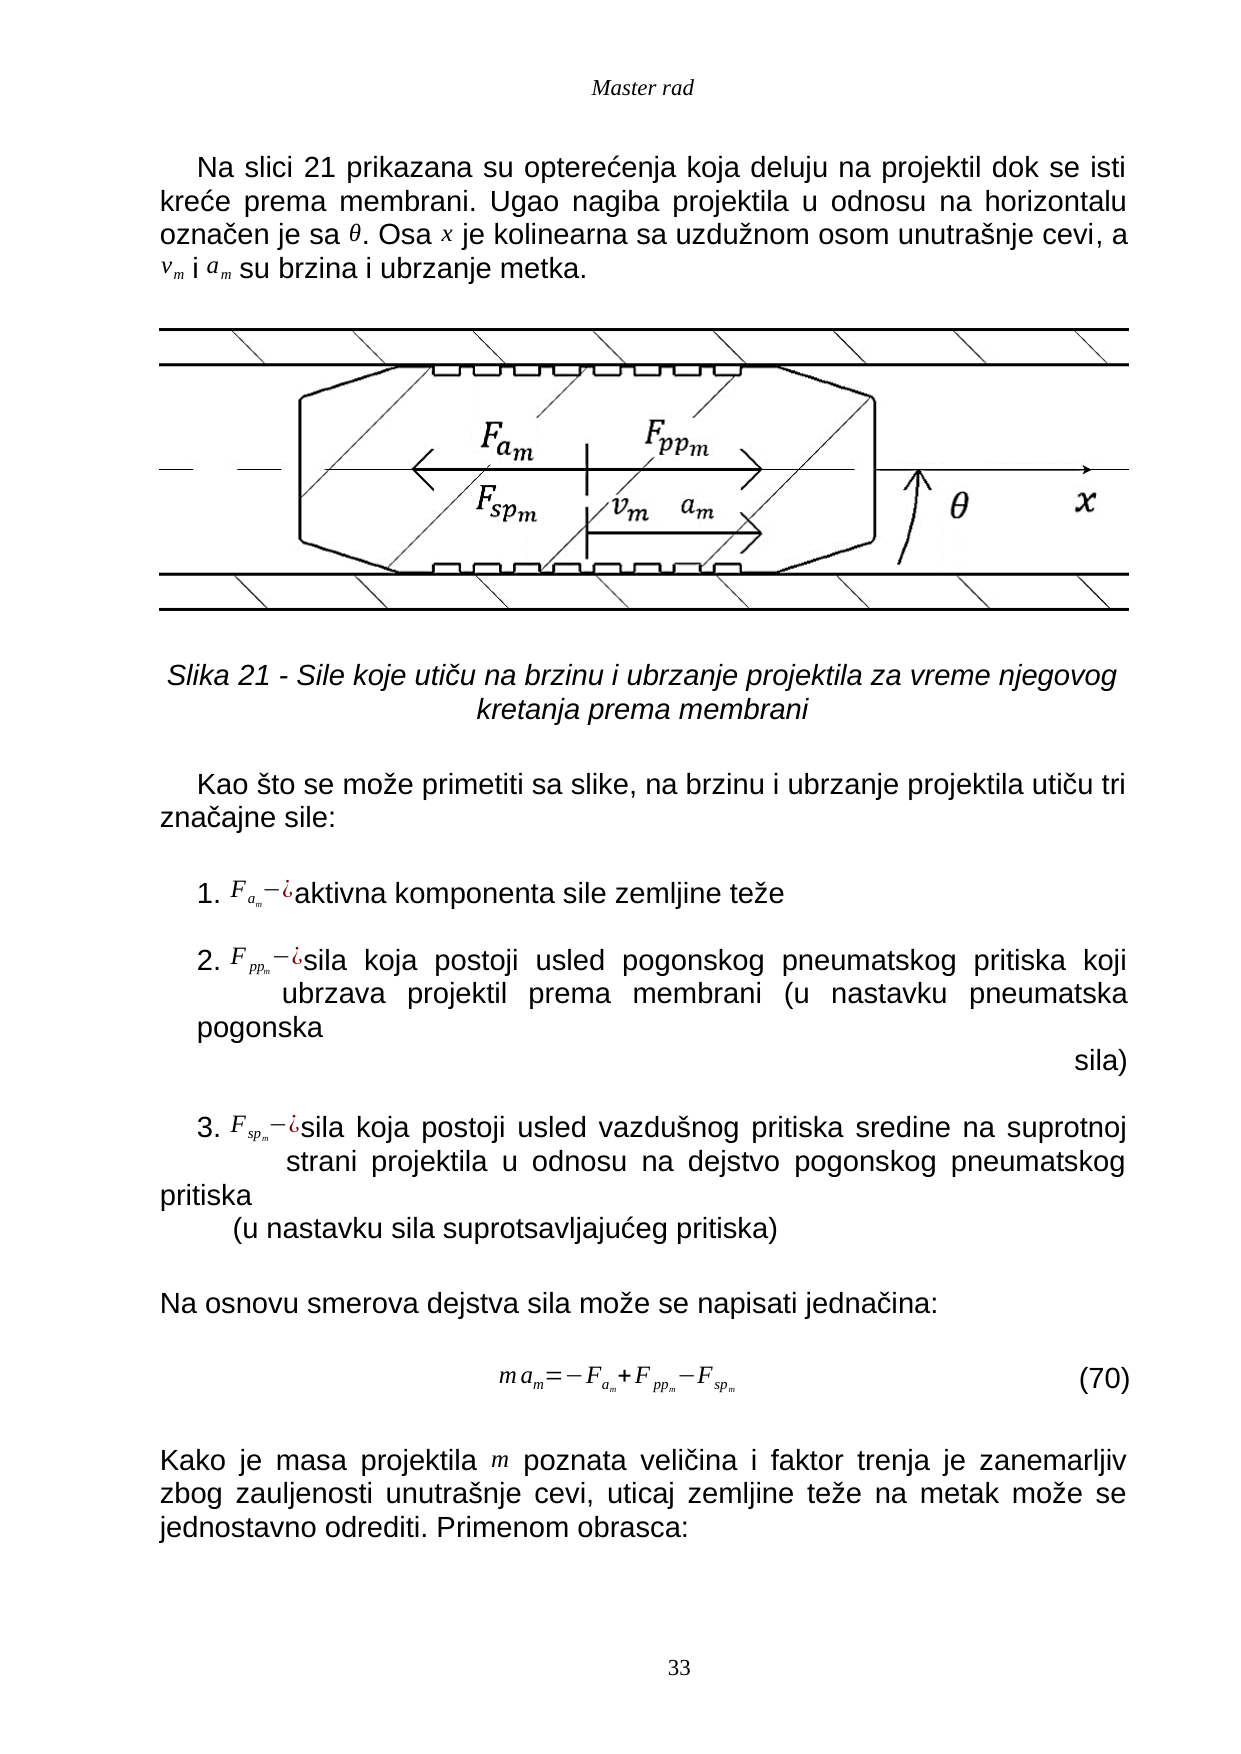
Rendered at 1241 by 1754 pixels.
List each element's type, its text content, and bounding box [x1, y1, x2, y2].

list sila koja postoji usled pogonskog pneumatskog pritiska koji ubrzava projektil prema membrani (u nastavku pneumatska pogonska sila) [197, 943, 1128, 1111]
list sila koja postoji usled vazdušnog pritiska sredine na suprotnoj strani projektila u odnosu na dejstvo pogonskog pneumatskog pritiska (u nastavku sila suprotsavljajućeg pritiska) [159, 1111, 1128, 1245]
picture [159, 325, 1129, 616]
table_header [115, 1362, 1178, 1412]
text Slika 21 - Sile koje utiču na brzinu i ubrzanje projektila za vreme njegovog kretanja prema membrani [159, 658, 1128, 725]
text Kao što se može primetiti sa slike, na brzinu i ubrzanje projektila utiču tri značajne sile: [159, 767, 1128, 834]
text Kako je masa projektila poznata veličina i faktor trenja je zanemarljiv zbog zauljenosti unutrašnje cevi, uticaj zemljine teže na metak može se jednostavno odrediti. Primenom obrasca: [159, 1443, 1128, 1544]
text Na slici 21 prikazana su opterećenja koja deluju na projektil dok se isti kreće prema membrani. Ugao nagiba projektila u odnosu na horizontalu označen je sa . Osa je kolinearna sa uzdužnom osom unutrašnje cevi, a i su brzina i ubrzanje metka. [159, 150, 1128, 284]
list aktivna komponenta sile zemljine teže [197, 876, 1128, 943]
text Na osnovu smerova dejstva sila može se napisati jednačina: [159, 1286, 1128, 1320]
